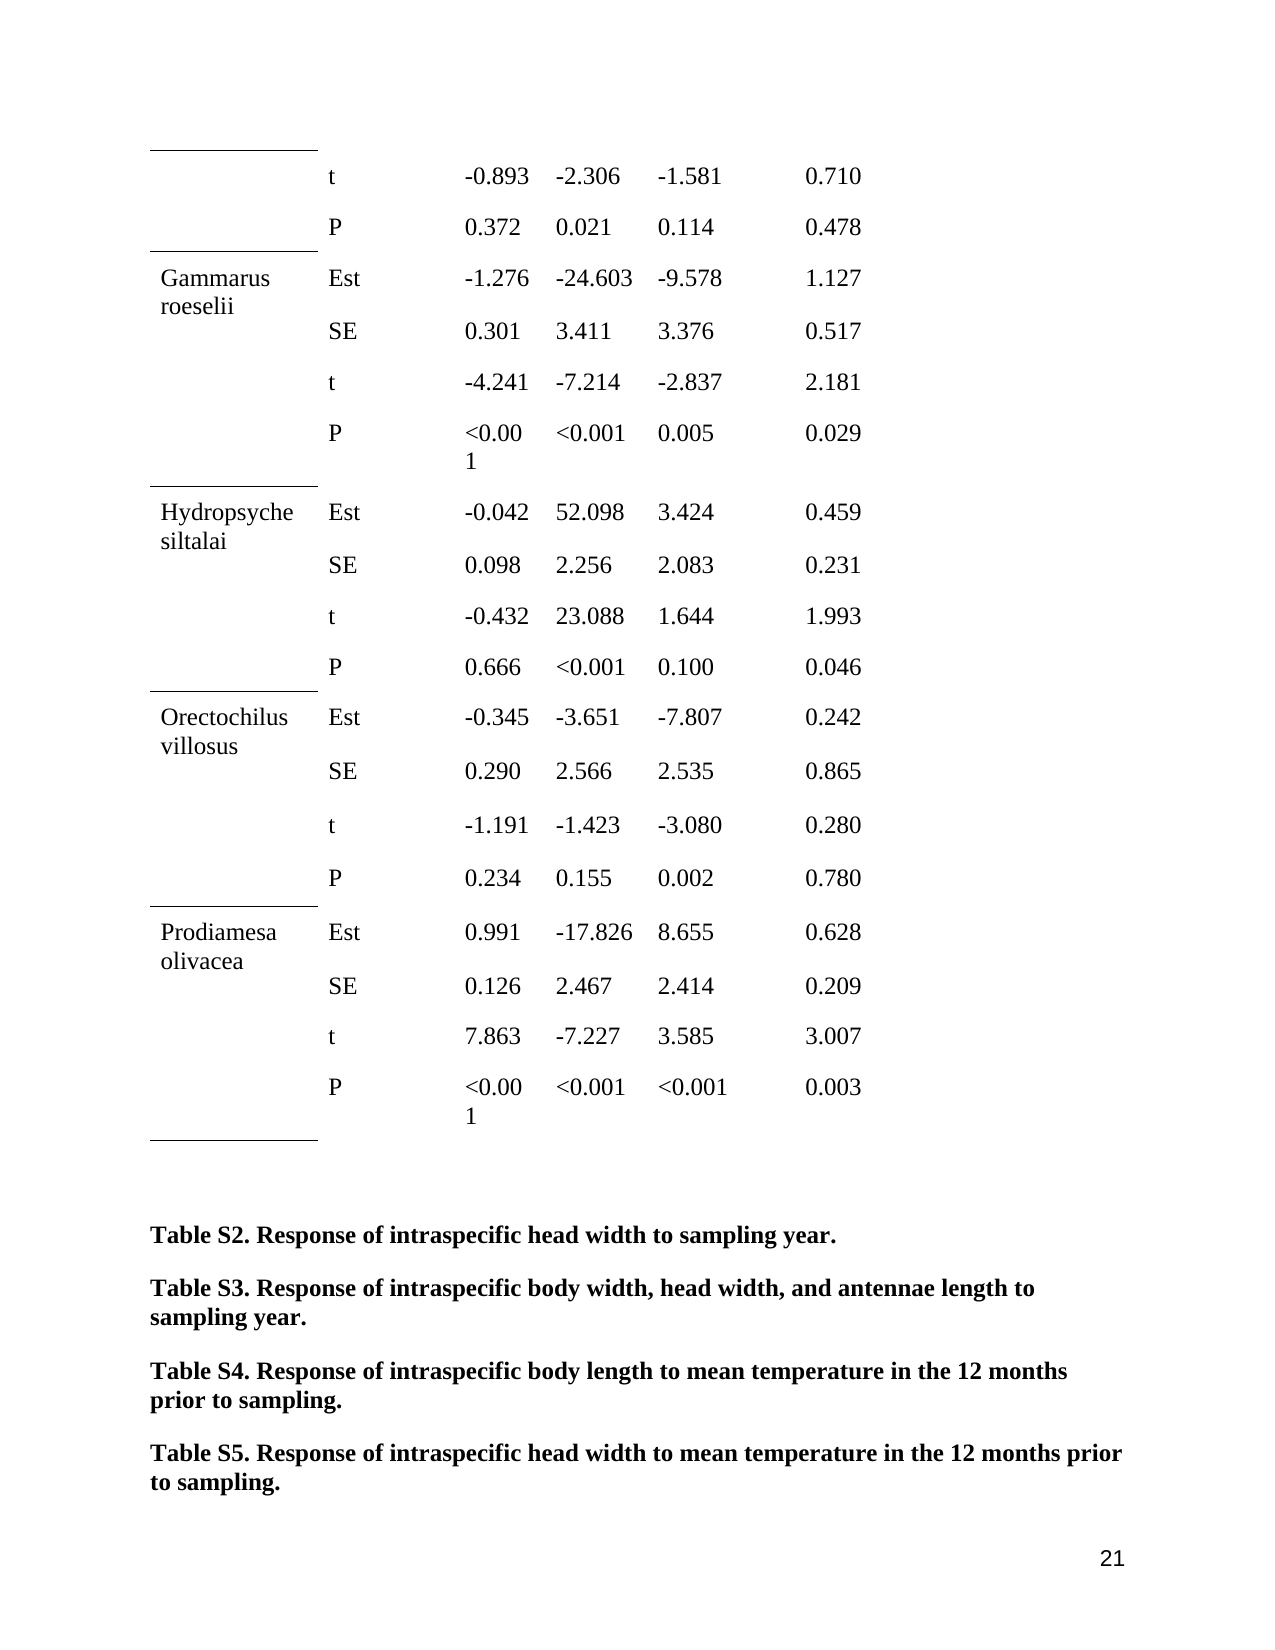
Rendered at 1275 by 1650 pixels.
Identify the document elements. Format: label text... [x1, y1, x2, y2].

table_cell 0.155 [545, 852, 647, 906]
table_cell 0.046 [795, 640, 912, 691]
table_cell t [318, 150, 454, 201]
table_cell 0.372 [454, 201, 545, 251]
table_cell 3.007 [795, 1010, 912, 1061]
table_cell 0.710 [795, 150, 912, 201]
table_cell 0.780 [795, 852, 912, 906]
table_cell 0.126 [454, 959, 545, 1010]
table_cell 3.585 [647, 1010, 795, 1061]
table_cell t [318, 590, 454, 640]
table_cell 0.029 [795, 406, 912, 486]
table_cell 0.005 [647, 406, 795, 486]
table_cell t [318, 1010, 454, 1061]
text Table S2. Response of intraspecific head width to sampling year. [150, 1220, 1125, 1248]
table_cell 0.114 [647, 201, 795, 251]
table_cell Prodiamesa olivacea [150, 907, 318, 1140]
table_cell <0.001 [454, 406, 545, 486]
table_cell 3.376 [647, 305, 795, 356]
table_cell -0.432 [454, 590, 545, 640]
table_cell <0.001 [647, 1061, 795, 1140]
table_cell 0.242 [795, 691, 912, 745]
table_cell -0.345 [454, 691, 545, 745]
table_cell Est [318, 906, 454, 959]
table_cell 2.414 [647, 959, 795, 1010]
table_cell 0.280 [795, 798, 912, 852]
table_cell -3.080 [647, 798, 795, 852]
table_cell 2.535 [647, 745, 795, 798]
table_cell 2.083 [647, 539, 795, 590]
table_cell P [318, 852, 454, 906]
table_cell 2.566 [545, 745, 647, 798]
table_cell Hydropsyche siltalai [150, 487, 318, 691]
table_cell SE [318, 539, 454, 590]
table_cell 0.100 [647, 640, 795, 691]
table_cell 2.256 [545, 539, 647, 590]
table_cell -1.191 [454, 798, 545, 852]
table_cell 0.234 [454, 852, 545, 906]
table_cell 0.478 [795, 201, 912, 251]
table_cell -7.227 [545, 1010, 647, 1061]
table_cell <0.001 [545, 406, 647, 486]
table_cell 0.865 [795, 745, 912, 798]
table_cell 0.231 [795, 539, 912, 590]
table_cell -1.581 [647, 150, 795, 201]
table_cell -1.276 [454, 251, 545, 305]
table_cell -7.214 [545, 356, 647, 406]
text Table S3. Response of intraspecific body width, head width, and antennae length to sampling year. [150, 1273, 1125, 1331]
table_cell <0.001 [545, 1061, 647, 1140]
table_cell Est [318, 691, 454, 745]
table_cell -0.893 [454, 150, 545, 201]
table_cell <0.001 [454, 1061, 545, 1140]
table_cell P [318, 201, 454, 251]
table_cell -2.837 [647, 356, 795, 406]
table_cell <0.001 [545, 640, 647, 691]
table_cell Est [318, 486, 454, 539]
table_cell 0.459 [795, 486, 912, 539]
table_cell -24.603 [545, 251, 647, 305]
table_cell 0.098 [454, 539, 545, 590]
table_cell 1.127 [795, 251, 912, 305]
table_cell 52.098 [545, 486, 647, 539]
table_cell 0.628 [795, 906, 912, 959]
table_cell -17.826 [545, 906, 647, 959]
table_cell 0.021 [545, 201, 647, 251]
text Table S4. Response of intraspecific body length to mean temperature in the 12 months prior to sampling. [150, 1356, 1125, 1413]
table_cell -3.651 [545, 691, 647, 745]
table_cell 23.088 [545, 590, 647, 640]
table_cell 0.991 [454, 906, 545, 959]
table_cell 0.517 [795, 305, 912, 356]
table_cell Gammarus roeselii [150, 252, 318, 486]
table_cell P [318, 640, 454, 691]
table_cell 2.181 [795, 356, 912, 406]
table_cell -2.306 [545, 150, 647, 201]
table_cell SE [318, 959, 454, 1010]
table_cell Orectochilus villosus [150, 692, 318, 906]
table_cell SE [318, 305, 454, 356]
table_cell t [318, 798, 454, 852]
table_cell 7.863 [454, 1010, 545, 1061]
table_cell 0.301 [454, 305, 545, 356]
table_cell P [318, 1061, 454, 1140]
table_cell -9.578 [647, 251, 795, 305]
table_cell 0.002 [647, 852, 795, 906]
table_cell SE [318, 745, 454, 798]
table_cell 1.993 [795, 590, 912, 640]
text Table S5. Response of intraspecific head width to mean temperature in the 12 months prior to sampling. [150, 1438, 1125, 1496]
table_cell Est [318, 251, 454, 305]
table_cell 3.424 [647, 486, 795, 539]
table_cell 3.411 [545, 305, 647, 356]
table_cell t [318, 356, 454, 406]
table_cell -0.042 [454, 486, 545, 539]
table_cell -7.807 [647, 691, 795, 745]
table_cell 2.467 [545, 959, 647, 1010]
table_cell 0.209 [795, 959, 912, 1010]
table_cell P [318, 406, 454, 486]
table_cell 0.290 [454, 745, 545, 798]
table_cell -4.241 [454, 356, 545, 406]
table_cell 8.655 [647, 906, 795, 959]
table_cell -1.423 [545, 798, 647, 852]
table_cell 0.666 [454, 640, 545, 691]
table_cell 0.003 [795, 1061, 912, 1140]
table_cell 1.644 [647, 590, 795, 640]
